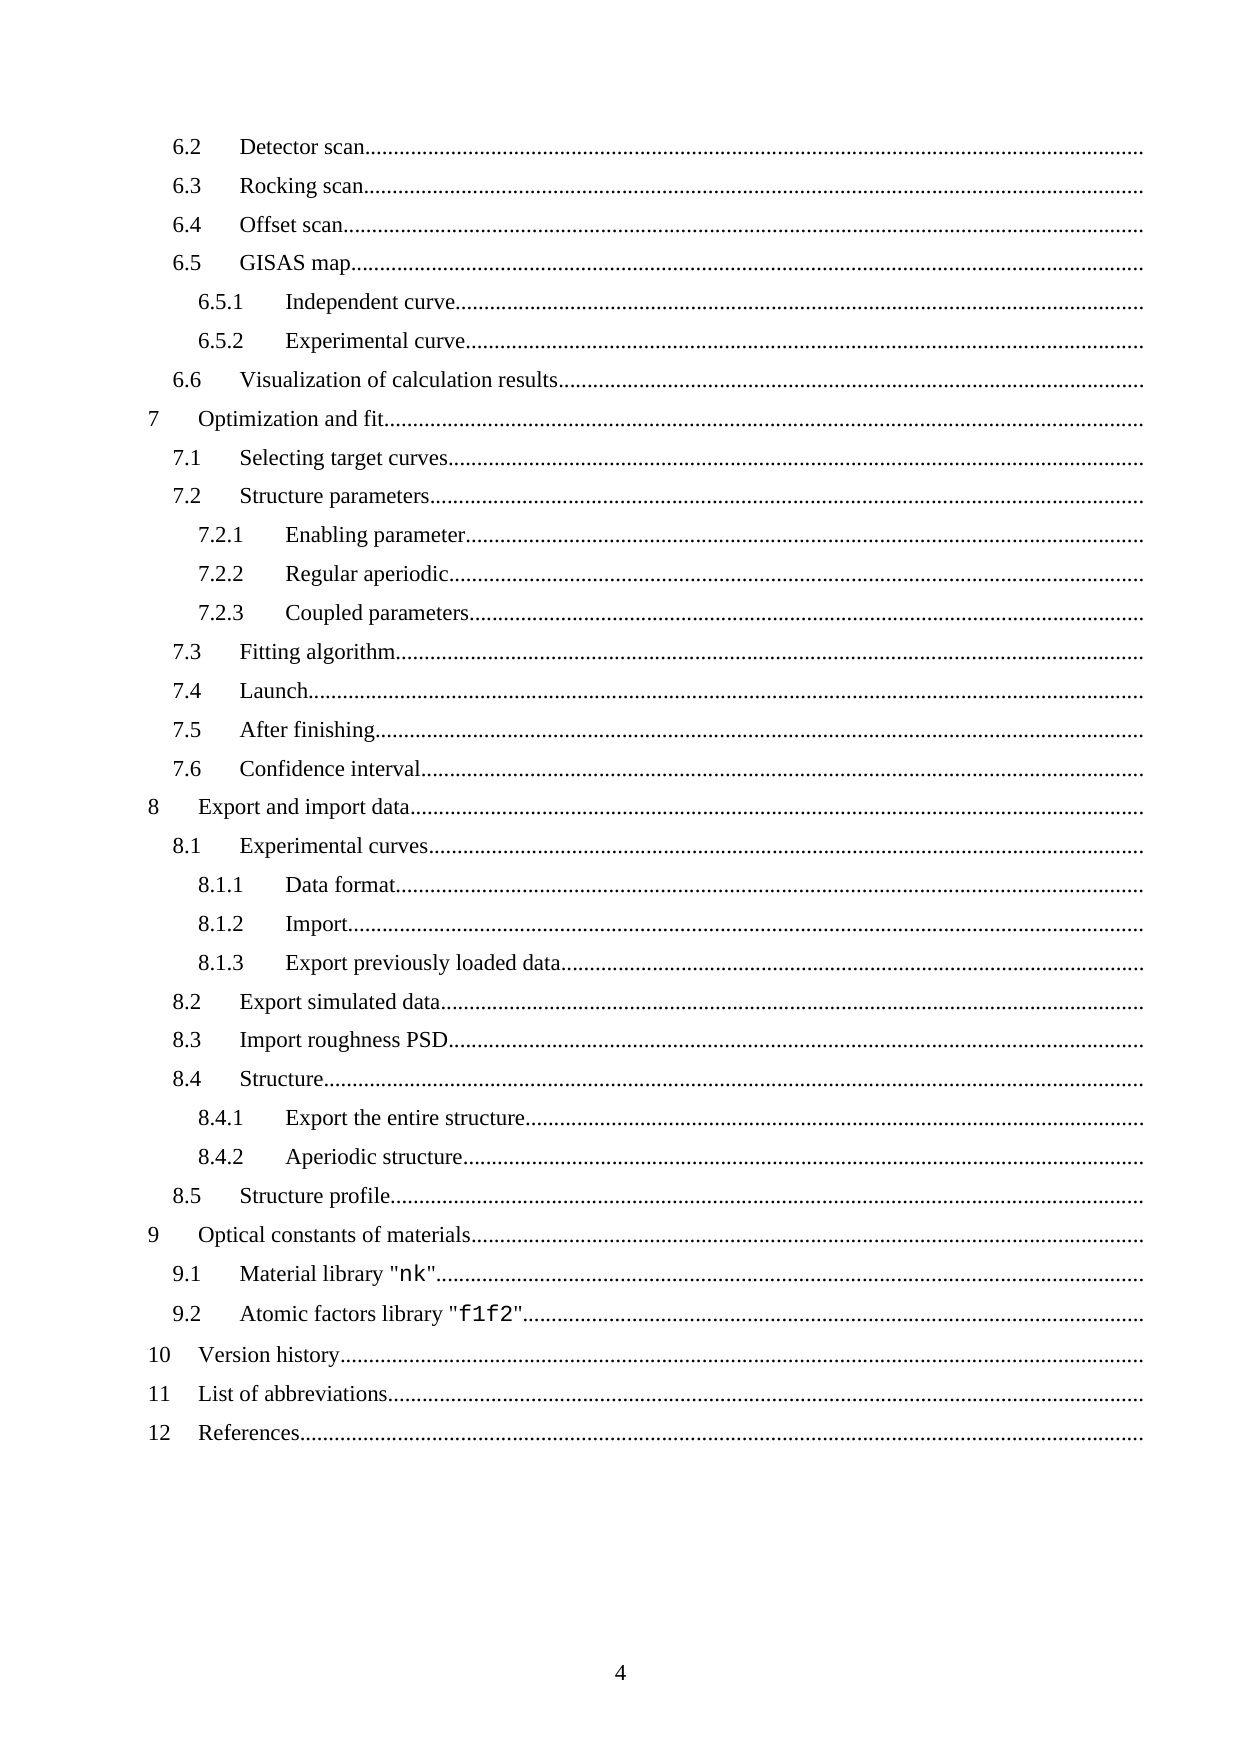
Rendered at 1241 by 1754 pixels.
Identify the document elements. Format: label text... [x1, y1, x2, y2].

text 7.5 After finishing 139 [172, 716, 1093, 742]
text 12 References 166 [148, 1419, 1093, 1445]
text 7 Optimization and fit 134 [148, 405, 1093, 431]
text 8.4.1 Export the entire structure 151 [198, 1104, 1093, 1131]
text 6.6 Visualization of calculation results 132 [172, 366, 1093, 392]
text 8.4 Structure 151 [172, 1065, 1093, 1092]
text 6.4 Offset scan 130 [172, 211, 1093, 237]
text 11 List of abbreviations 165 [148, 1380, 1093, 1406]
text 7.2.2 Regular aperiodic 136 [198, 560, 1093, 587]
text 8.3 Import roughness PSD 150 [172, 1027, 1093, 1053]
text 8.2 Export simulated data 147 [172, 988, 1093, 1014]
text 6.2 Detector scan 130 [172, 133, 1093, 159]
text 9.2 Atomic factors library "f1f2" 161 [172, 1300, 1093, 1329]
text 10 Version history 163 [148, 1341, 1093, 1367]
text 7.2.1 Enabling parameter 136 [198, 521, 1093, 548]
text 6.5.2 Experimental curve 131 [198, 327, 1093, 353]
text 9.1 Material library "nk" 159 [172, 1260, 1093, 1288]
text 6.5.1 Independent curve 131 [198, 288, 1093, 315]
text 7.1 Selecting target curves 134 [172, 444, 1093, 470]
text 8.1.3 Export previously loaded data 146 [198, 949, 1093, 975]
text 9 Optical constants of materials 159 [148, 1221, 1093, 1247]
text 7.2 Structure parameters 136 [172, 483, 1093, 509]
text 7.3 Fitting algorithm 137 [172, 638, 1093, 664]
text 8.4.2 Aperiodic structure 152 [198, 1143, 1093, 1169]
text 7.4 Launch 138 [172, 677, 1093, 703]
text 8 Export and import data 143 [148, 793, 1093, 820]
text 7.6 Confidence interval 140 [172, 754, 1093, 781]
text 8.1.1 Data format 144 [198, 871, 1093, 897]
text 6.5 GISAS map 131 [172, 249, 1093, 276]
text 8.1 Experimental curves 143 [172, 832, 1093, 859]
text 6.3 Rocking scan 130 [172, 172, 1093, 198]
text 7.2.3 Coupled parameters 137 [198, 599, 1093, 626]
text 8.5 Structure profile 155 [172, 1182, 1093, 1208]
text 8.1.2 Import 145 [198, 910, 1093, 936]
